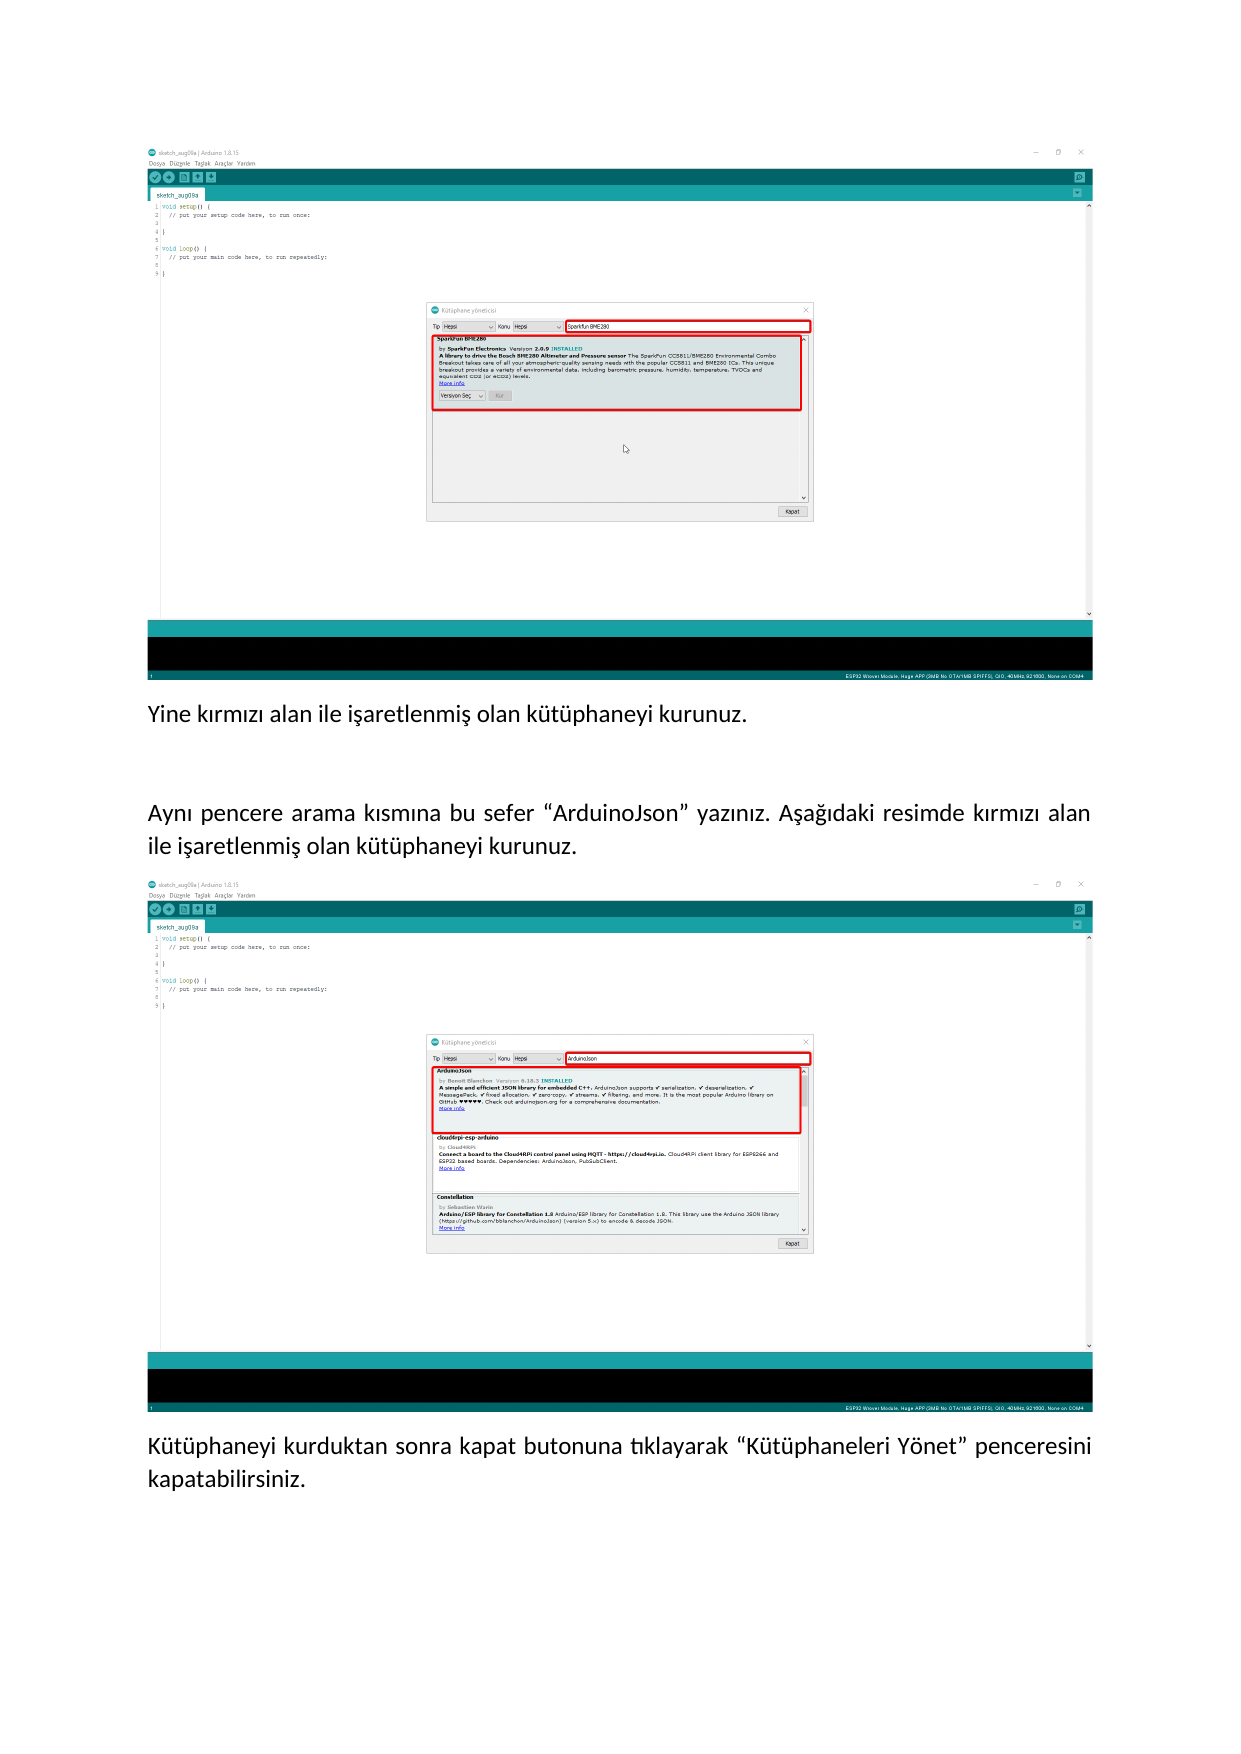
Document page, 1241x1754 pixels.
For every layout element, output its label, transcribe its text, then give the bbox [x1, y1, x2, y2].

text Kütüphaneyi kurduktan sonra kapat butonuna tıklayarak “Kütüphaneleri Yönet” penceresini kapatabilirsiniz. [148, 1430, 1093, 1493]
text Aynı pencere arama kısmına bu sefer “ArduinoJson” yazınız. Aşağıdaki resimde kırmızı alan ile işaretlenmiş olan kütüphaneyi kurunuz. [148, 797, 1093, 861]
picture [147, 879, 1093, 1412]
picture [147, 147, 1093, 680]
text Yine kırmızı alan ile işaretlenmiş olan kütüphaneyi kurunuz. [148, 698, 1093, 728]
